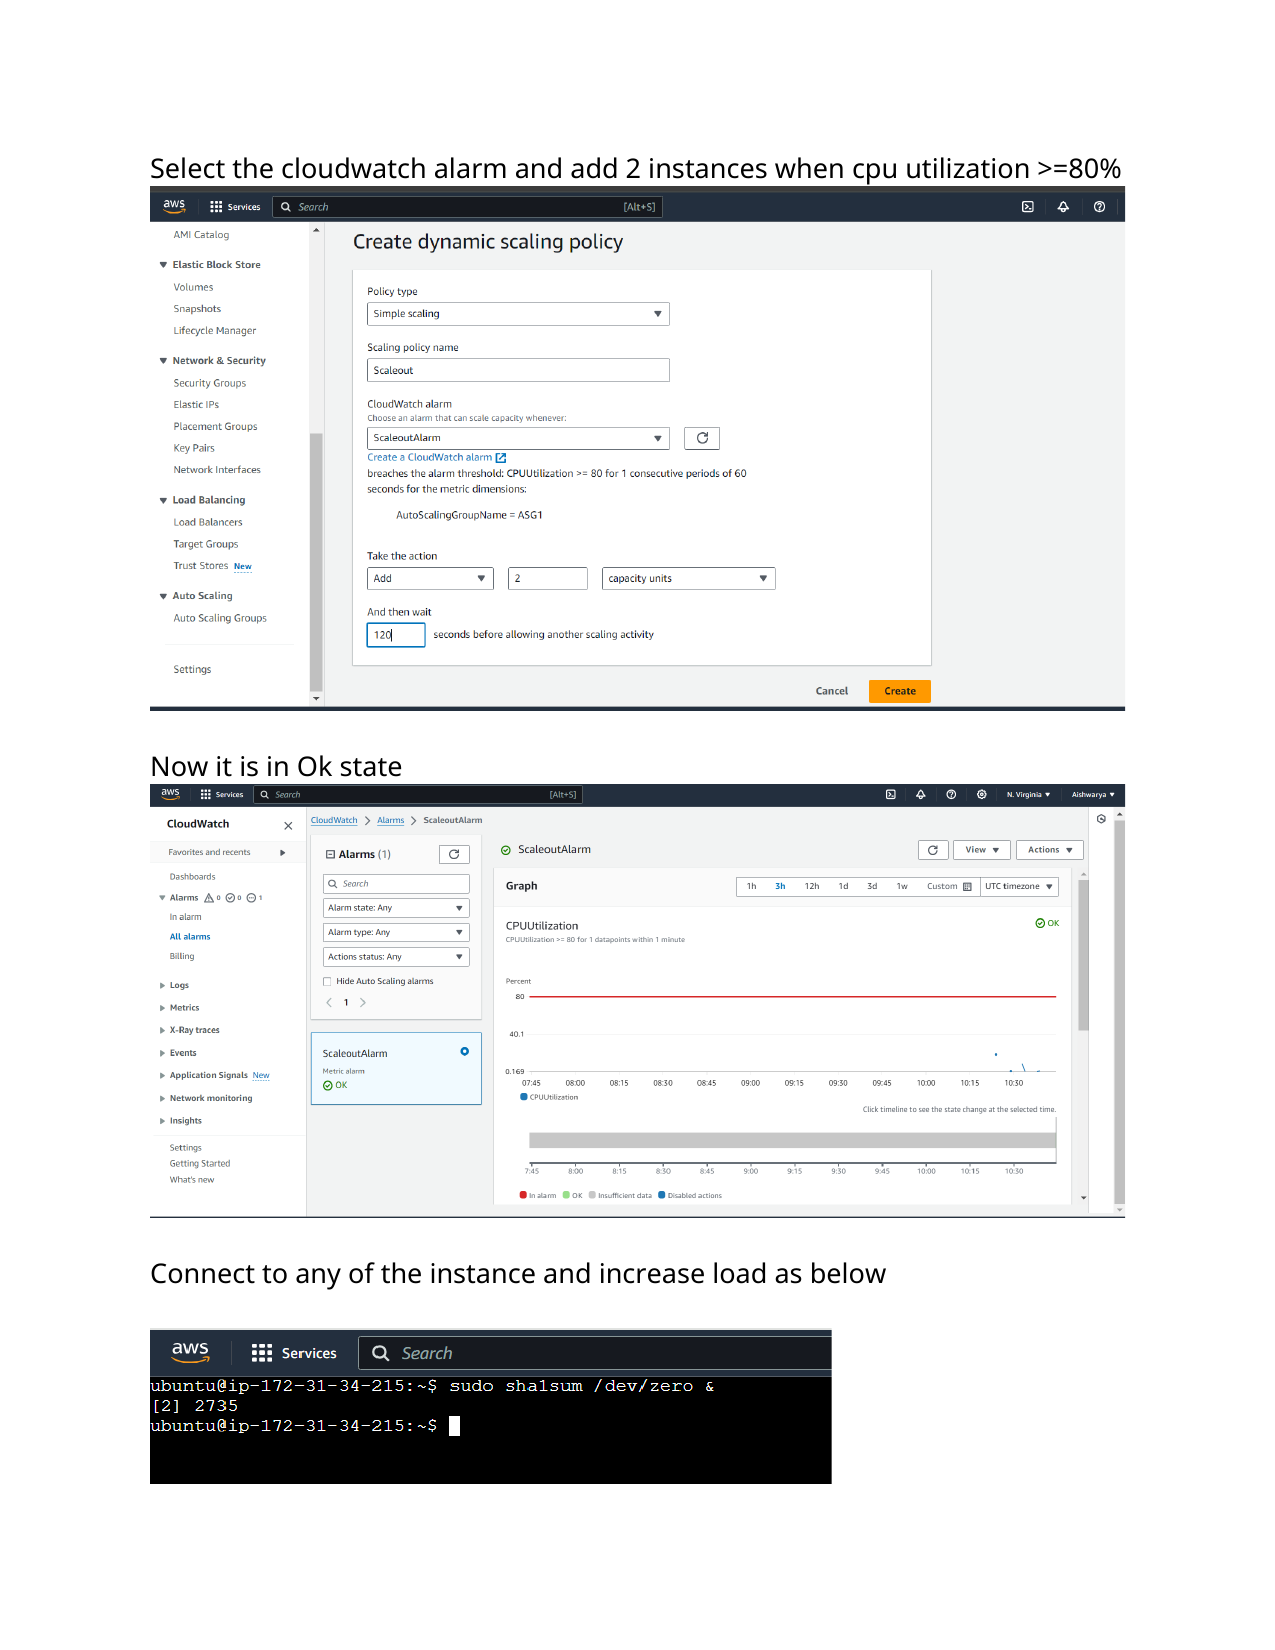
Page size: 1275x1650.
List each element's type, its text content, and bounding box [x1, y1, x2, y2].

picture [150, 784, 1125, 1218]
text Now it is in Ok state [150, 748, 1125, 784]
picture [150, 186, 1125, 711]
text Connect to any of the instance and increase load as below [150, 1254, 1125, 1291]
picture [150, 1328, 832, 1484]
text Select the cloudwatch alarm and add 2 instances when cpu utilization >=80% [150, 150, 1125, 186]
